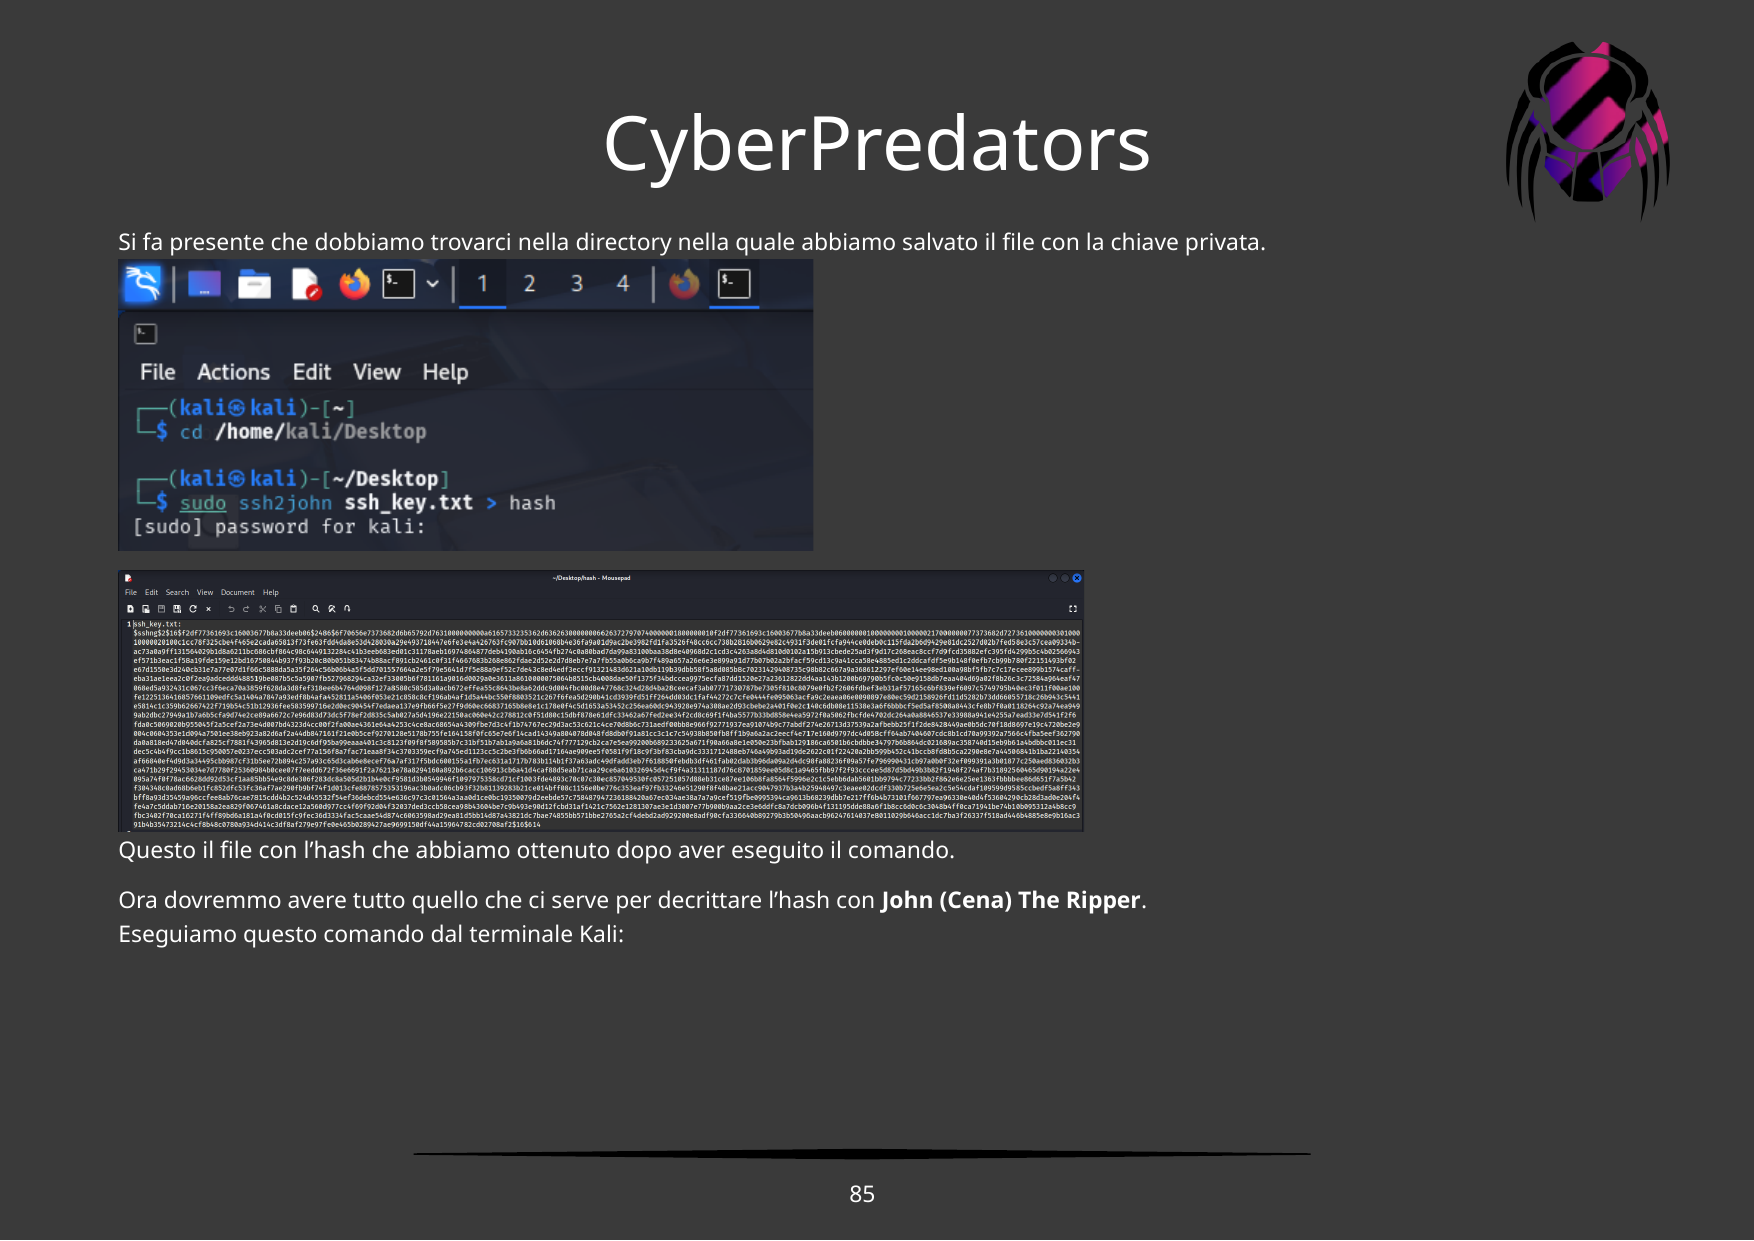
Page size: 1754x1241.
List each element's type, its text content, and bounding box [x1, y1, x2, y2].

picture [1496, 40, 1679, 224]
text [118, 884, 1606, 949]
picture [118, 259, 814, 551]
picture [118, 570, 1085, 832]
